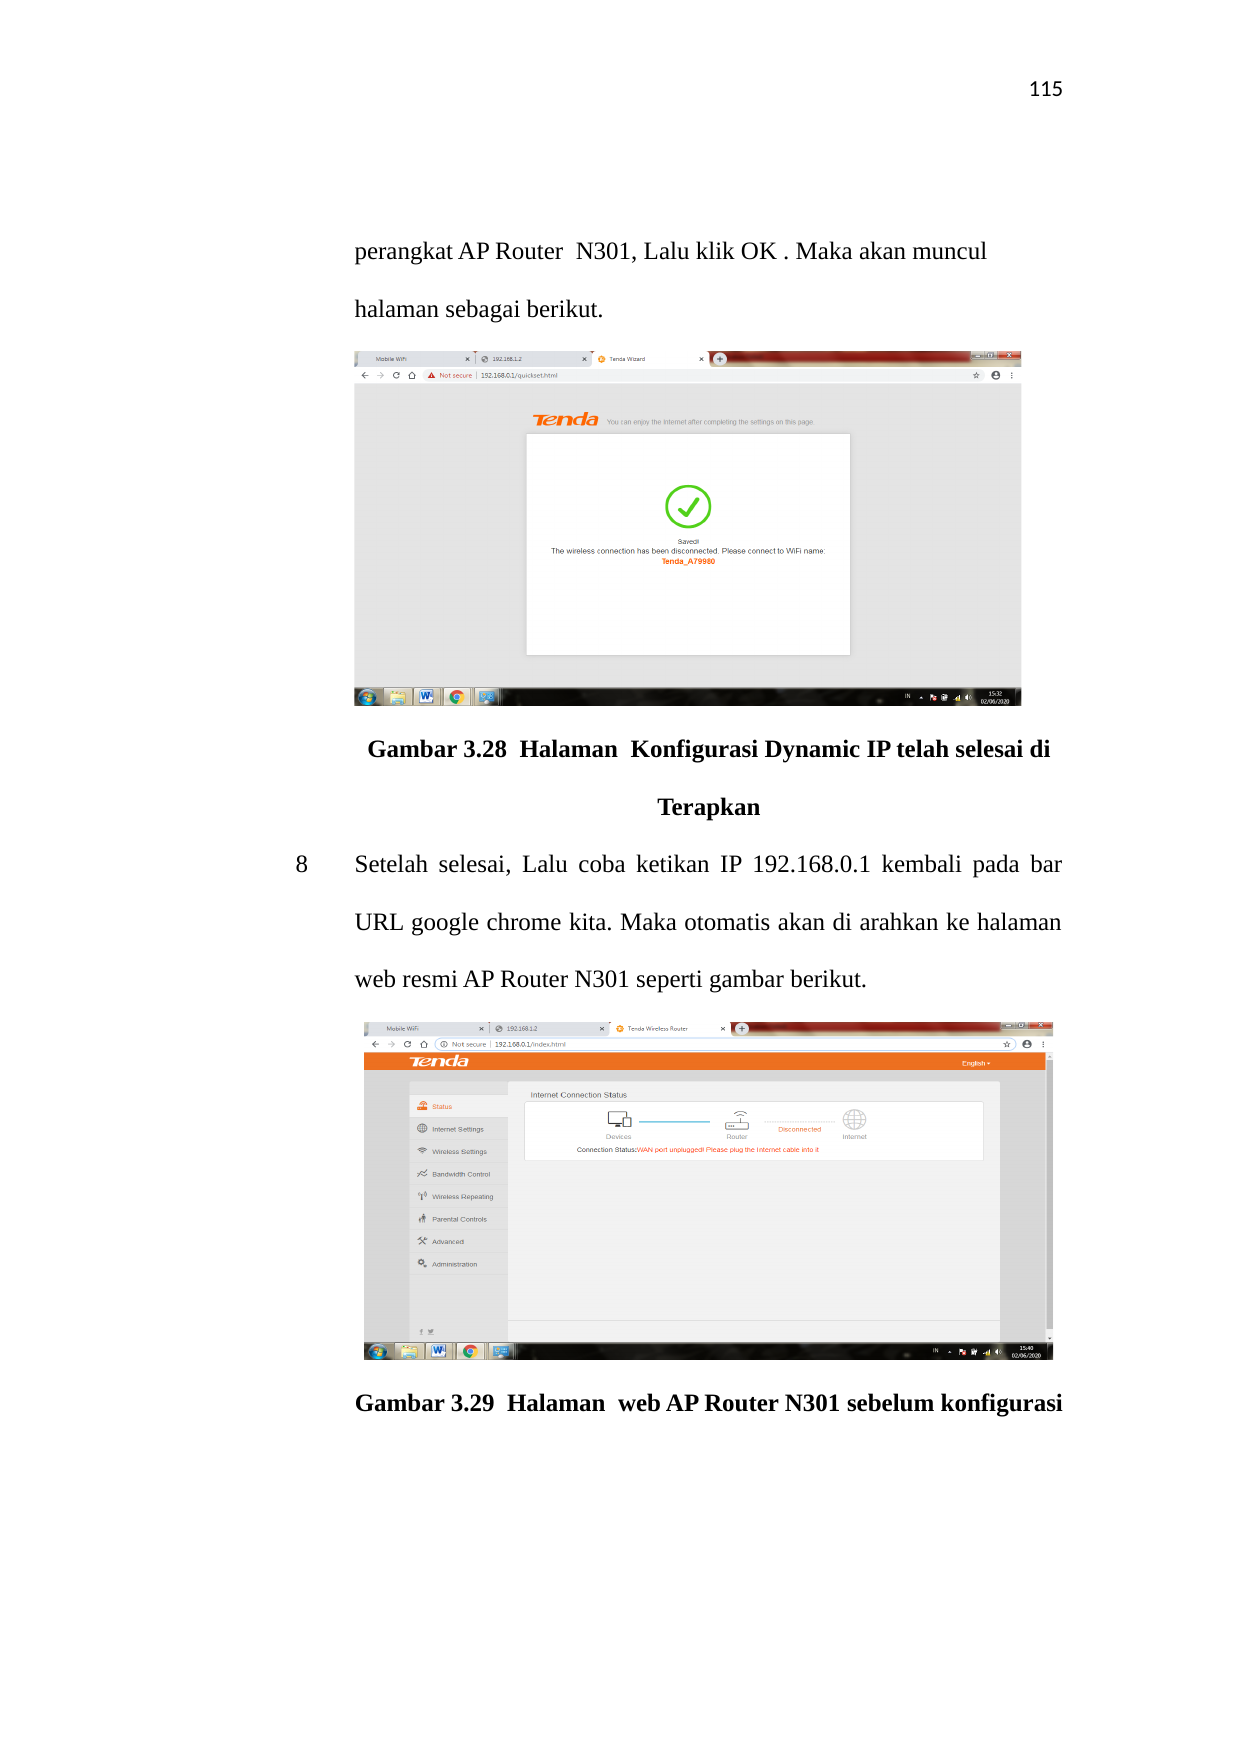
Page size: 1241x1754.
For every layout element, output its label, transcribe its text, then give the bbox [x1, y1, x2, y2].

picture [354, 351, 1022, 706]
list Gambar 3.29 Halaman web AP Router N301 sebelum konfigurasi [354, 1388, 1063, 1417]
list Setelah selesai, Lalu coba ketikan IP 192.168.0.1 kembali pada bar URL google chrome kita. Maka otomatis akan di arahkan ke halaman web resmi AP Router N301 seperti gambar berikut. [295, 849, 1063, 993]
picture [364, 1022, 1054, 1360]
list Gambar 3.28 Halaman Konfigurasi Dynamic IP telah selesai di Terapkan [354, 734, 1063, 821]
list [295, 236, 1063, 322]
